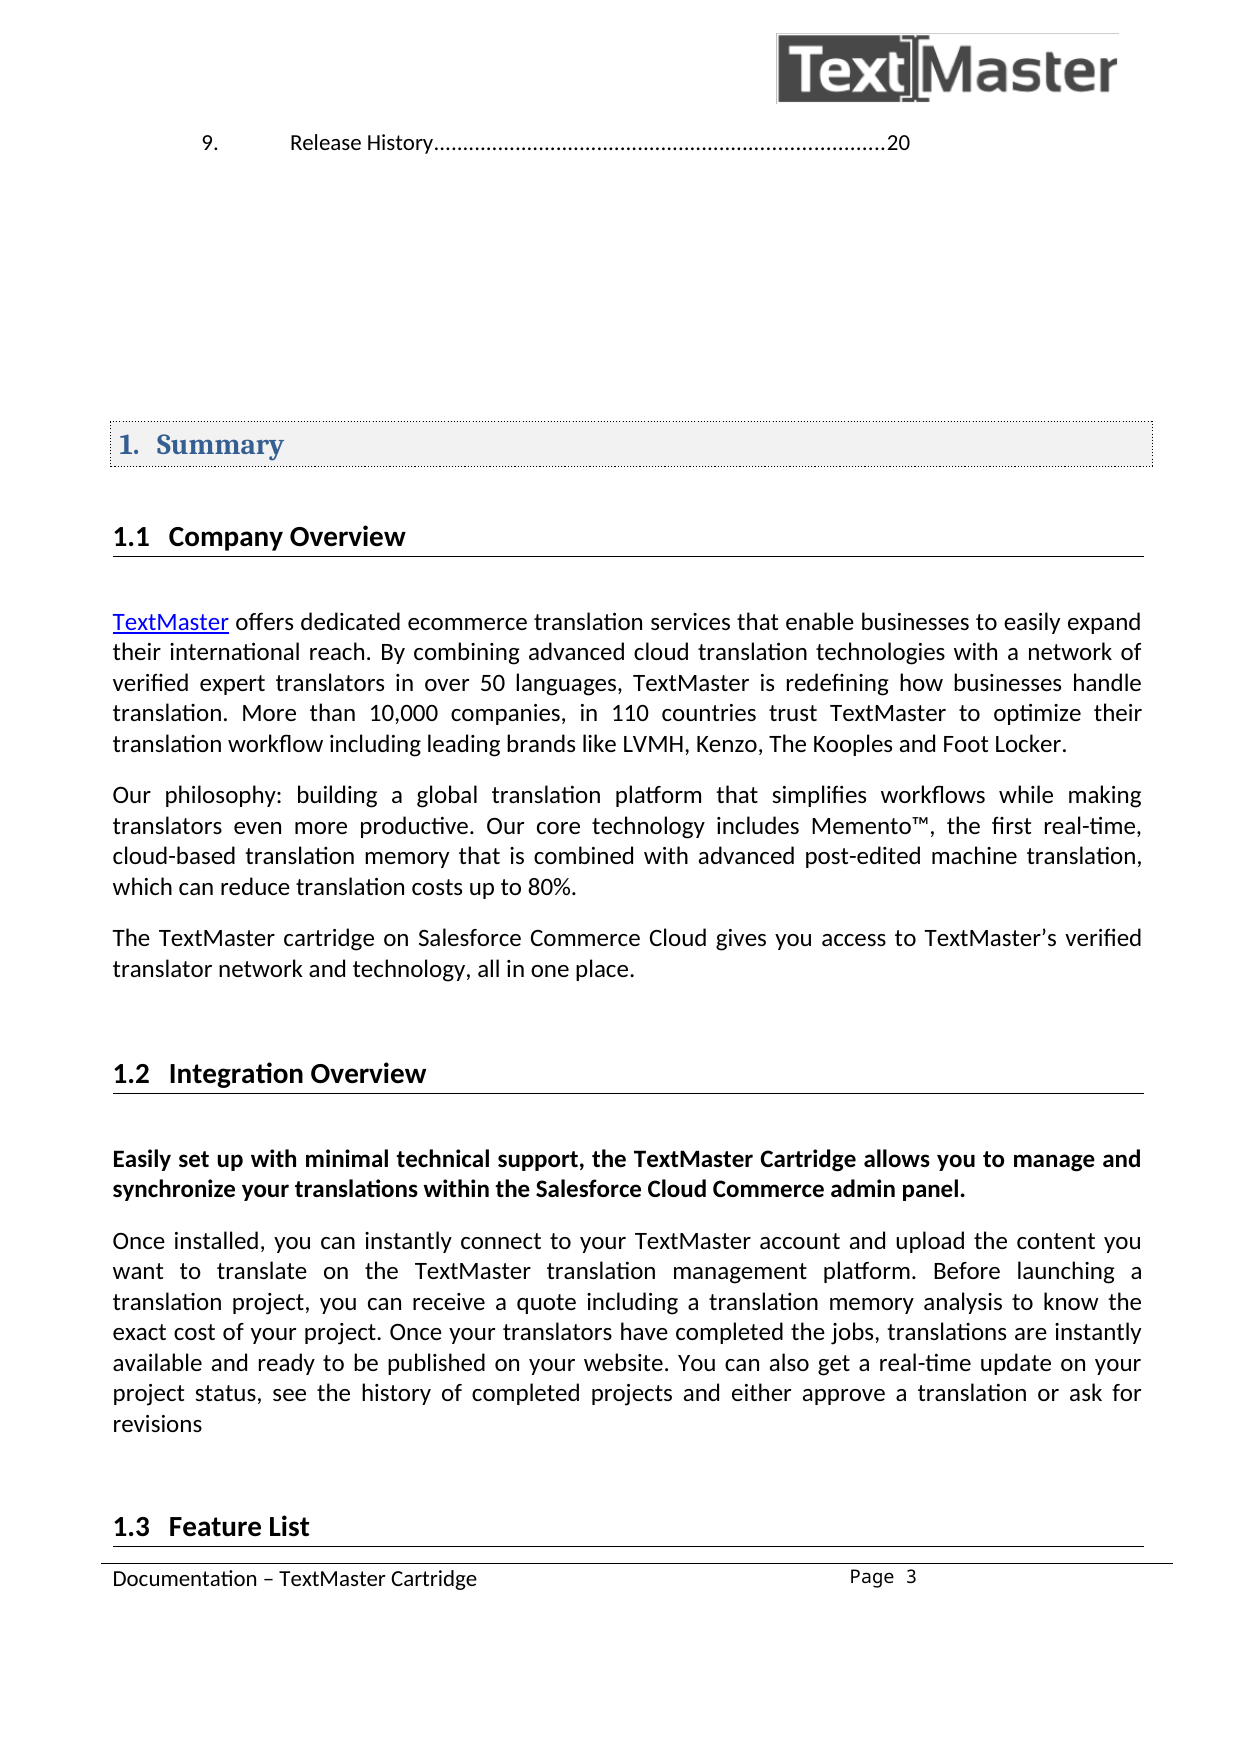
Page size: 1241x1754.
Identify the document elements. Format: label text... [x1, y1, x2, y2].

text Easily set up with minimal technical support, the TextMaster Cartridge allows you to manage and synchronize your translations within the Salesforce Cloud Commerce admin panel. [112, 1143, 1144, 1204]
text Our philosophy: building a global translation platform that simplifies workflows while making translators even more productive. Our core technology includes Memento™, the first real-time, cloud-based translation memory that is combined with advanced post-edited machine translation, which can reduce translation costs up to 80%. [112, 779, 1144, 901]
subtitle Company Overview [112, 518, 1144, 557]
subtitle Integration Overview [112, 1056, 1144, 1094]
subtitle Feature List [112, 1508, 1144, 1547]
subtitle Summary [110, 421, 1153, 467]
text Once installed, you can instantly connect to your TextMaster account and upload the content you want to translate on the TextMaster translation management platform. Before launching a translation project, you can receive a quote including a translation memory analysis to know the exact cost of your project. Once your translators have completed the jobs, translations are instantly available and ready to be published on your website. You can also get a real-time update on your project status, see the history of completed projects and either approve a translation or ask for revisions [112, 1225, 1144, 1439]
text The TextMaster cartridge on Salesforce Commerce Cloud gives you access to TextMaster’s verified translator network and technology, all in one place. [112, 922, 1144, 983]
picture [775, 33, 1119, 104]
text TextMaster offers dedicated ecommerce translation services that enable businesses to easily expand their international reach. By combining advanced cloud translation technologies with a network of verified expert translators in over 50 languages, TextMaster is redefining how businesses handle translation. More than 10,000 companies, in 110 countries trust TextMaster to optimize their translation workflow including leading brands like LVMH, Kenzo, The Kooples and Foot Locker. [112, 606, 1144, 758]
